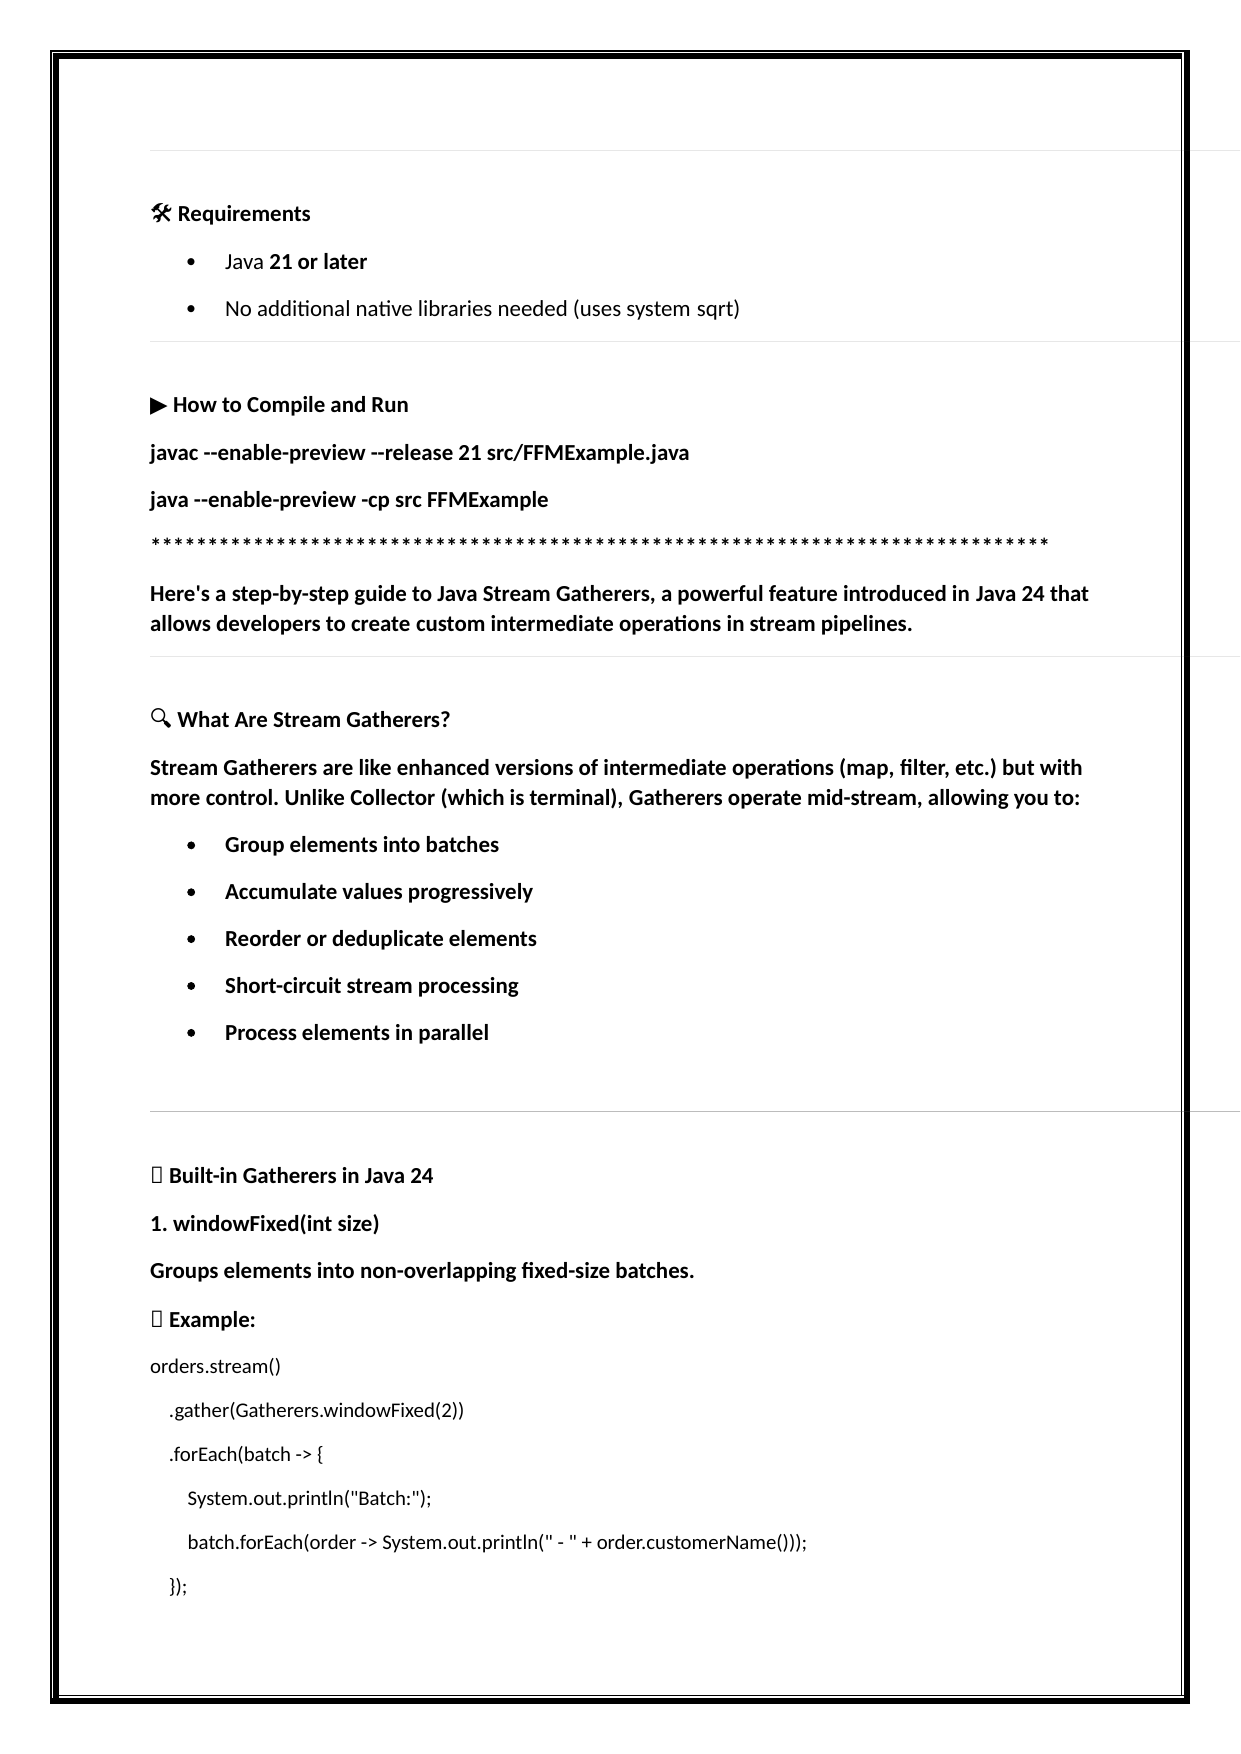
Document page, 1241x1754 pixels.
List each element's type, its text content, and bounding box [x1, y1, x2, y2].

text 🛠️ Requirements [150, 197, 1090, 228]
text javac --enable-preview --release 21 src/FFMExample.java [150, 438, 1090, 466]
text .gather(Gatherers.windowFixed(2)) [150, 1397, 1090, 1423]
text orders.stream() [150, 1353, 1090, 1378]
list Short-circuit stream processing [187, 971, 1090, 999]
list Accumulate values progressively [187, 877, 1090, 905]
text Stream Gatherers are like enhanced versions of intermediate operations (map, filter, etc.) but with more control. Unlike Collector (which is terminal), Gatherers operate mid-stream, allowing you to: [150, 753, 1090, 812]
text batch.forEach(order -> System.out.println(" - " + order.customerName())); [150, 1529, 1090, 1555]
text }); [150, 1573, 1090, 1599]
text 🔍 What Are Stream Gatherers? [150, 703, 1090, 734]
text ******************************************************************************* [150, 532, 1090, 560]
text .forEach(batch -> { [150, 1441, 1090, 1467]
text System.out.println("Batch:"); [150, 1485, 1090, 1511]
text Groups elements into non-overlapping fixed-size batches. [150, 1256, 1090, 1284]
list Java 21 or later [187, 247, 1090, 275]
text Here's a step-by-step guide to Java Stream Gatherers, a powerful feature introduced in Java 24 that allows developers to create custom intermediate operations in stream pipelines. [150, 579, 1090, 637]
text 1. windowFixed(int size) [150, 1209, 1090, 1237]
list Process elements in parallel [187, 1018, 1090, 1046]
list Group elements into batches [187, 830, 1090, 858]
text java --enable-preview -cp src FFMExample [150, 485, 1090, 513]
text ✅ Example: [150, 1303, 1090, 1334]
list Reorder or deduplicate elements [187, 924, 1090, 952]
text 🧱 Built-in Gatherers in Java 24 [150, 1158, 1090, 1190]
list No additional native libraries needed (uses system sqrt) [187, 294, 1090, 322]
text ▶️ How to Compile and Run [150, 388, 1090, 419]
